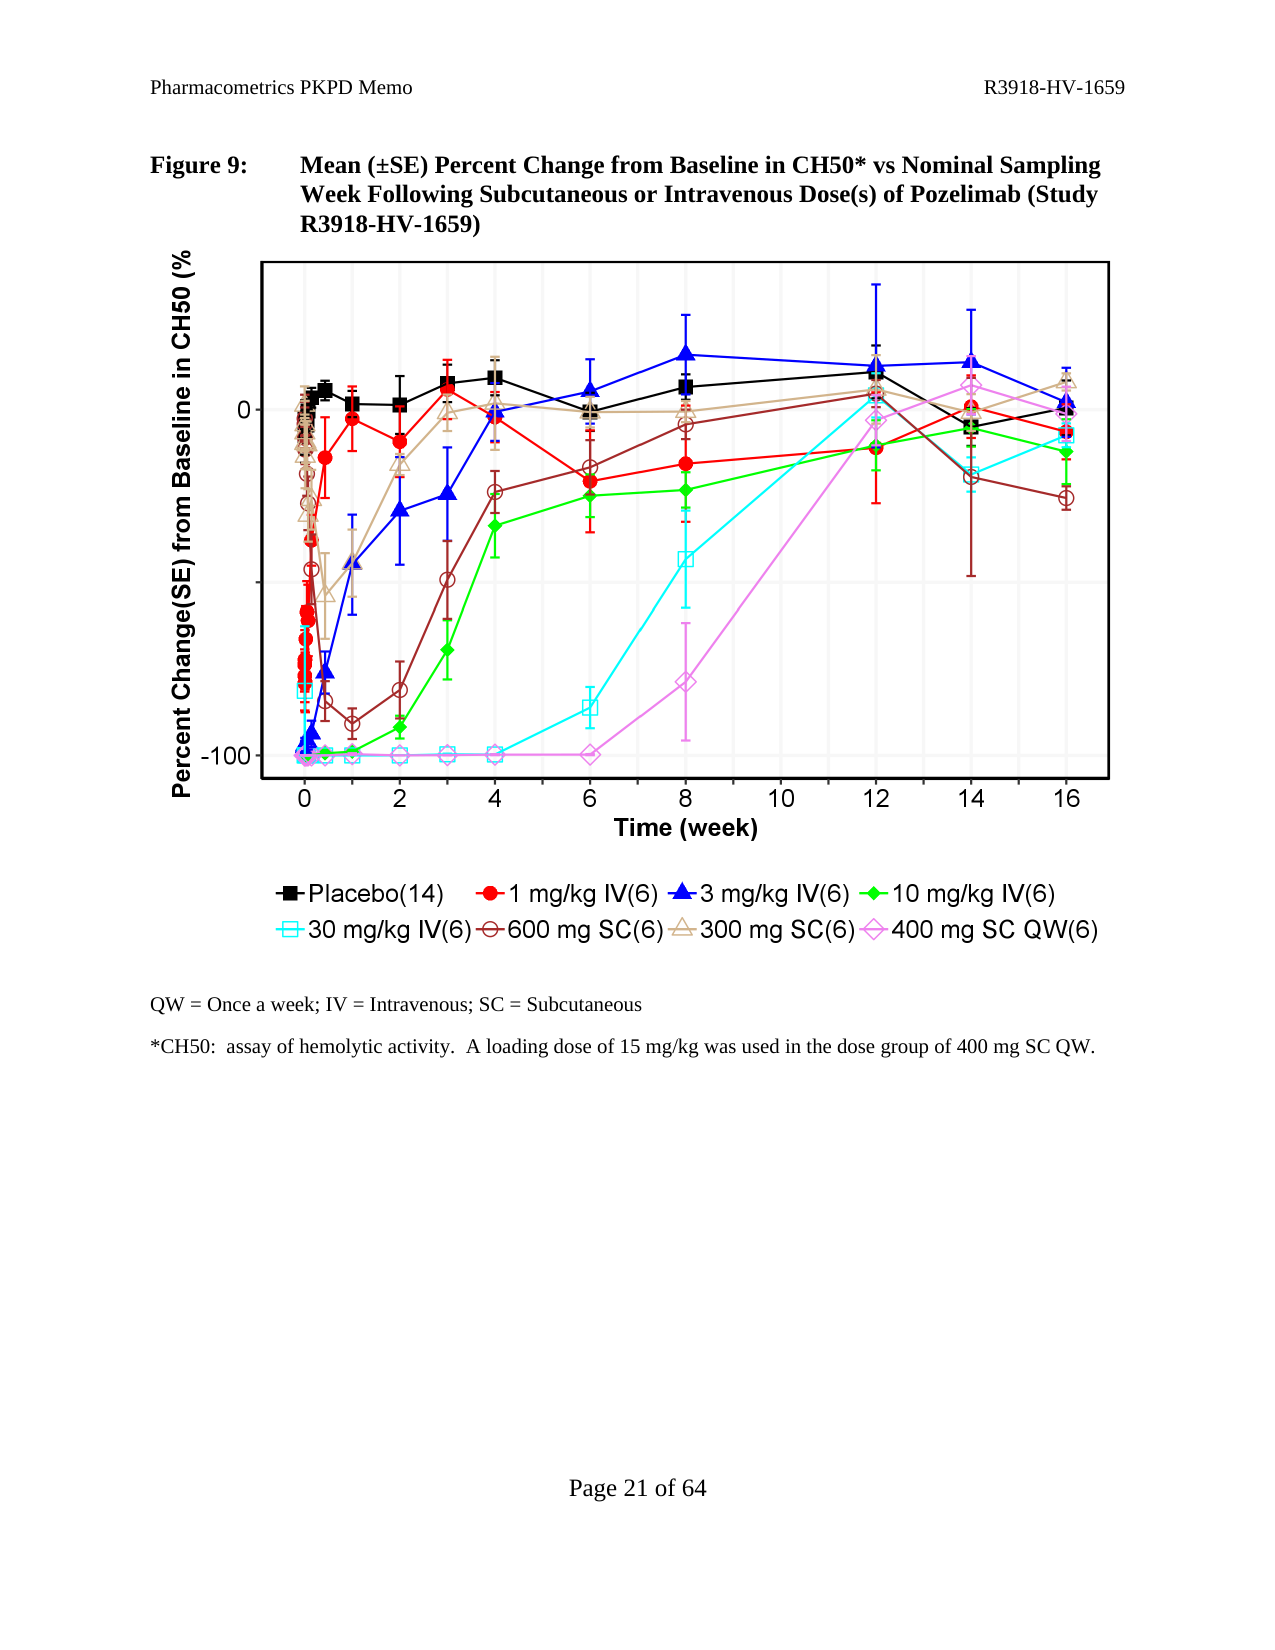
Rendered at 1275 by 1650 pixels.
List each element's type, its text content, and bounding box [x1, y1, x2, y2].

picture [160, 250, 1121, 970]
text *CH50: assay of hemolytic activity. A loading dose of 15 mg/kg was used in the dose group of 400 mg SC QW. [150, 1028, 1125, 1058]
text QW = Once a week; IV = Intravenous; SC = Subcutaneous [150, 987, 1125, 1016]
